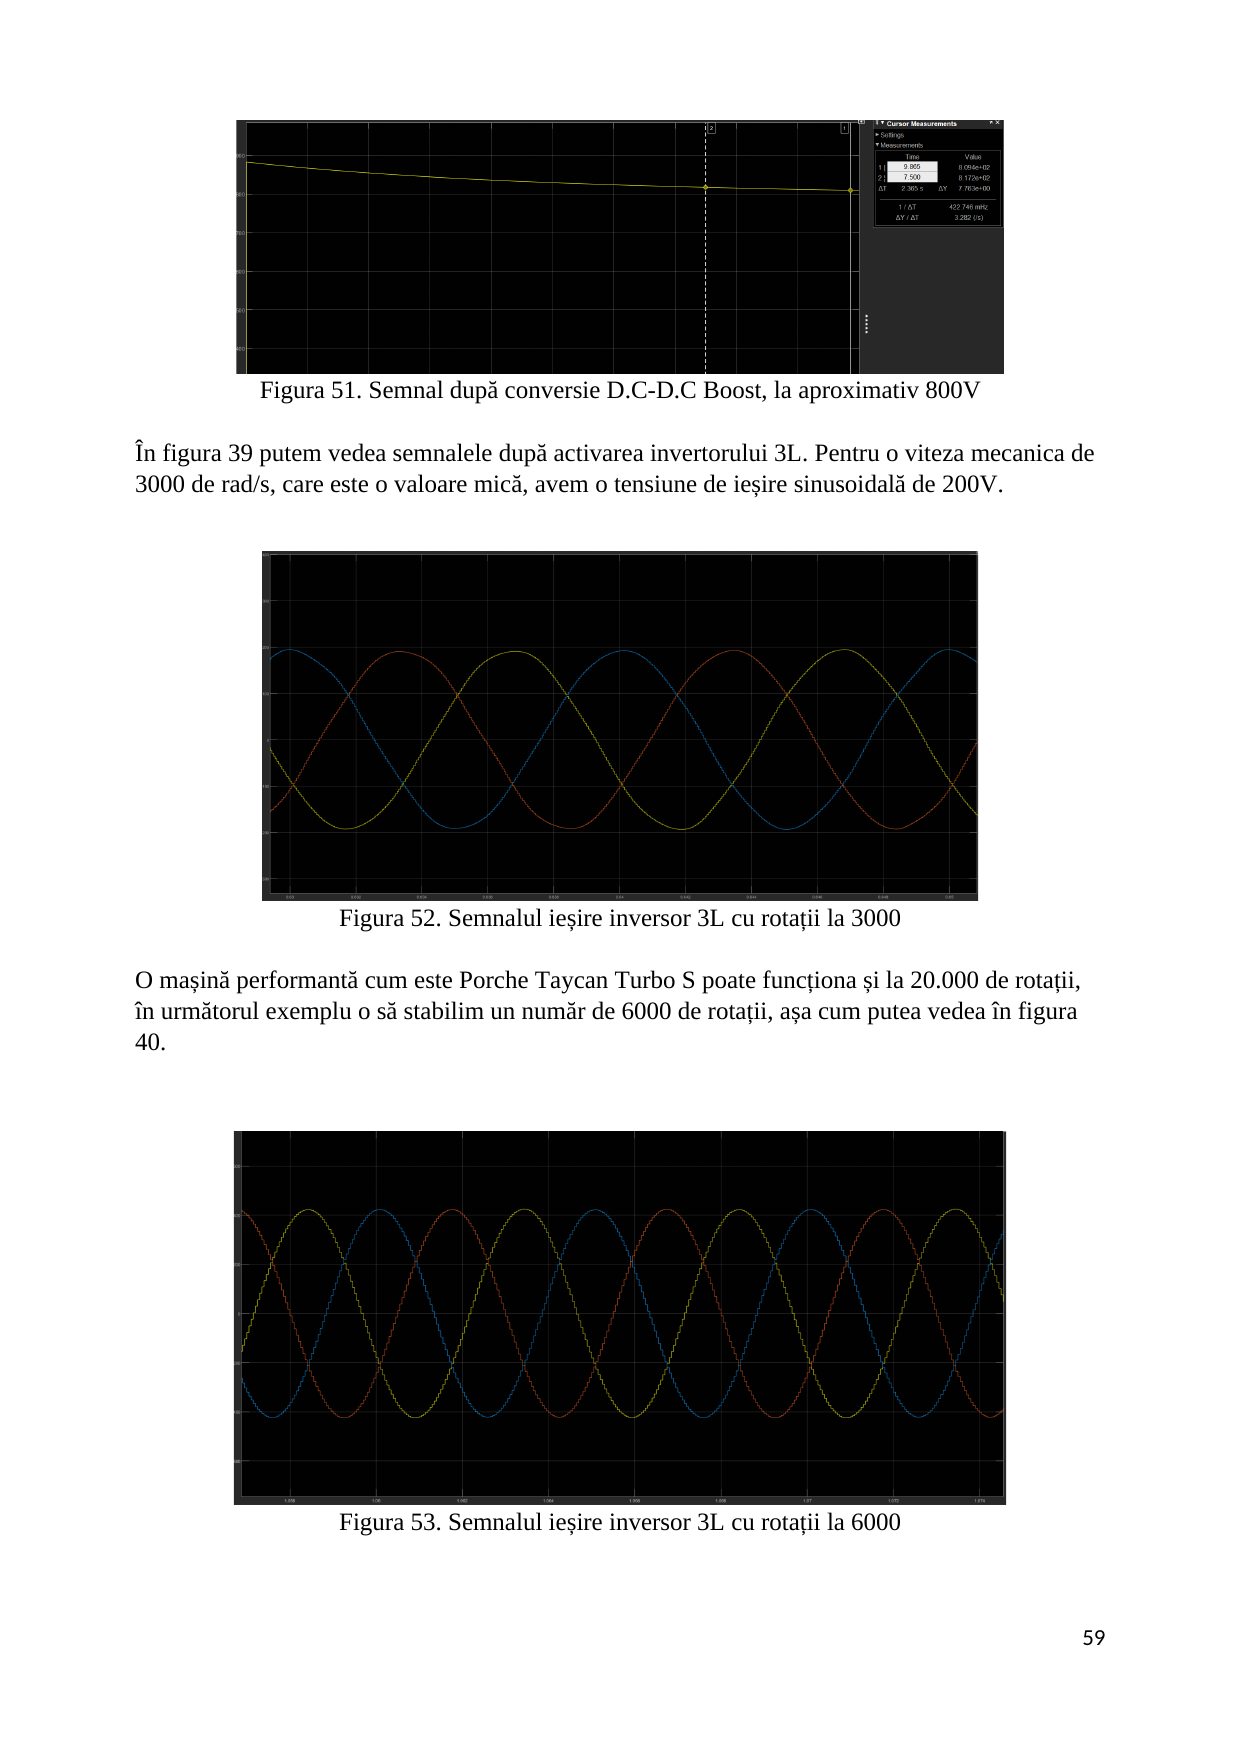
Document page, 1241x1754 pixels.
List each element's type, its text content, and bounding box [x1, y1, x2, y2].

text Figura 53. Semnalul ieșire inversor 3L cu rotații la 6000 [135, 1507, 1105, 1536]
picture [236, 120, 1004, 374]
picture [233, 1131, 1007, 1505]
text În figura 39 putem vedea semnalele după activarea invertorului 3L. Pentru o viteza mecanica de 3000 de rad/s, care este o valoare mică, avem o tensiune de ieșire sinusoidală de 200V. [135, 438, 1105, 497]
text O mașină performantă cum este Porche Taycan Turbo S poate funcționa și la 20.000 de rotații, în următorul exemplu o să stabilim un număr de 6000 de rotații, așa cum putea vedea în figura 40. [135, 965, 1105, 1056]
picture [262, 551, 979, 901]
text Figura 51. Semnal după conversie D.C-D.C Boost, la aproximativ 800V [135, 376, 1105, 404]
text Figura 52. Semnalul ieșire inversor 3L cu rotații la 3000 [135, 903, 1105, 932]
